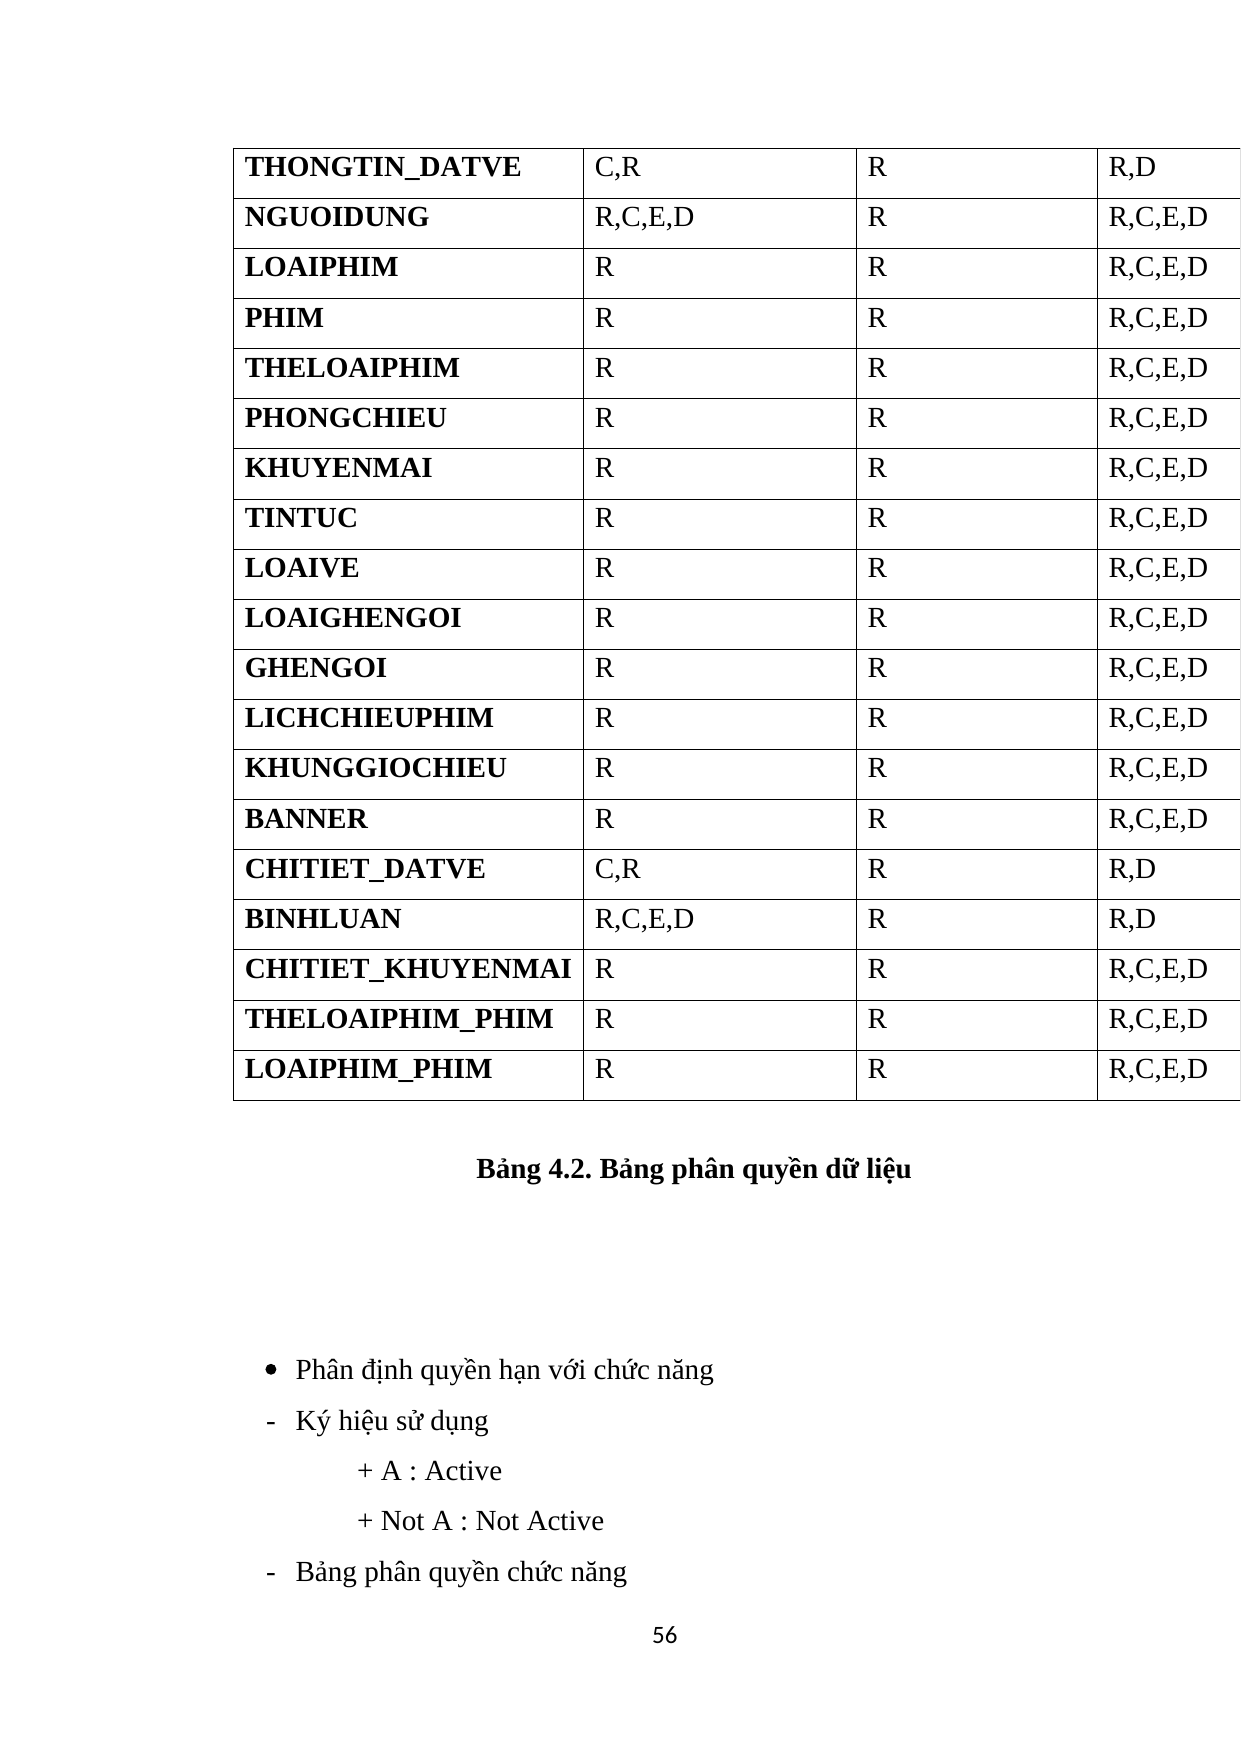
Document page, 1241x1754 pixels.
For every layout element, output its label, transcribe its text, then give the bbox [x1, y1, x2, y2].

table_cell R [857, 650, 1097, 699]
table_cell TINTUC [234, 500, 583, 548]
table_cell R,C,E,D [1098, 600, 1240, 649]
table_cell NGUOIDUNG [234, 199, 583, 248]
list Bảng phân quyền chức năng [266, 1554, 1122, 1587]
table_cell R,C,E,D [1098, 700, 1240, 749]
table_cell GHENGOI [234, 650, 583, 699]
table_cell R,C,E,D [1098, 349, 1240, 398]
table_cell R [857, 950, 1097, 999]
table_cell R,C,E,D [1098, 650, 1240, 699]
table_cell R [584, 1051, 856, 1100]
table_cell CHITIET_KHUYENMAI [234, 950, 583, 999]
table_cell R [857, 299, 1097, 348]
table_cell R [857, 700, 1097, 749]
table_cell R [857, 800, 1097, 849]
table_cell R [584, 500, 856, 548]
table_cell THELOAIPHIM [234, 349, 583, 398]
table_cell R,C,E,D [584, 199, 856, 248]
table_cell R,C,E,D [1098, 449, 1240, 498]
table_cell KHUYENMAI [234, 449, 583, 498]
table_cell R [584, 550, 856, 599]
table_cell R [857, 199, 1097, 248]
table_cell R,C,E,D [1098, 750, 1240, 799]
table_cell R [584, 750, 856, 799]
table_cell R,C,E,D [1098, 1051, 1240, 1100]
table_cell R [857, 850, 1097, 899]
table_cell R [584, 349, 856, 398]
list + A : Active [357, 1453, 1122, 1487]
table_cell LOAIVE [234, 550, 583, 599]
table_cell R [857, 1001, 1097, 1049]
table_cell LOAIPHIM_PHIM [234, 1051, 583, 1100]
table_cell R [857, 900, 1097, 949]
table_cell R,D [1098, 900, 1240, 949]
table_cell R [584, 1001, 856, 1049]
table_cell LOAIGHENGOI [234, 600, 583, 649]
table_cell R,D [1098, 149, 1240, 198]
list + Not A : Not Active [357, 1503, 1122, 1537]
table_cell R,C,E,D [1098, 550, 1240, 599]
table_cell R [857, 399, 1097, 448]
table_cell R [857, 349, 1097, 398]
table_cell R [857, 149, 1097, 198]
table_cell CHITIET_DATVE [234, 850, 583, 899]
table_cell R [857, 249, 1097, 298]
table_cell R,C,E,D [1098, 800, 1240, 849]
table_cell R [857, 600, 1097, 649]
table_cell THONGTIN_DATVE [234, 149, 583, 198]
table_cell R [584, 399, 856, 448]
table_cell PHONGCHIEU [234, 399, 583, 448]
table_cell KHUNGGIOCHIEU [234, 750, 583, 799]
table_cell R,C,E,D [1098, 500, 1240, 548]
table_cell R [584, 249, 856, 298]
table_cell R [584, 299, 856, 348]
table_cell R [584, 449, 856, 498]
list Phân định quyền hạn với chức năng [266, 1352, 1122, 1386]
table_cell R [857, 500, 1097, 548]
table_cell R [857, 550, 1097, 599]
table_cell R [584, 950, 856, 999]
table_cell C,R [584, 850, 856, 899]
table_cell R,C,E,D [1098, 950, 1240, 999]
table_cell R,C,E,D [1098, 299, 1240, 348]
table_cell R [584, 650, 856, 699]
table_cell C,R [584, 149, 856, 198]
table_cell R [584, 700, 856, 749]
table_cell R,C,E,D [1098, 249, 1240, 298]
table_cell R,C,E,D [1098, 399, 1240, 448]
table_cell R,C,E,D [1098, 1001, 1240, 1049]
table_cell R [584, 600, 856, 649]
table_cell R [857, 750, 1097, 799]
list Ký hiệu sử dụng [266, 1403, 1122, 1436]
table_cell R,C,E,D [1098, 199, 1240, 248]
list Bảng 4.2. Bảng phân quyền dữ liệu [266, 1151, 1122, 1184]
table_cell BINHLUAN [234, 900, 583, 949]
table_cell R [857, 449, 1097, 498]
table_cell R [857, 1051, 1097, 1100]
table_cell THELOAIPHIM_PHIM [234, 1001, 583, 1049]
table_cell BANNER [234, 800, 583, 849]
table_cell R,C,E,D [584, 900, 856, 949]
table_cell R,D [1098, 850, 1240, 899]
table_cell LOAIPHIM [234, 249, 583, 298]
table_cell LICHCHIEUPHIM [234, 700, 583, 749]
table_cell PHIM [234, 299, 583, 348]
table_cell R [584, 800, 856, 849]
